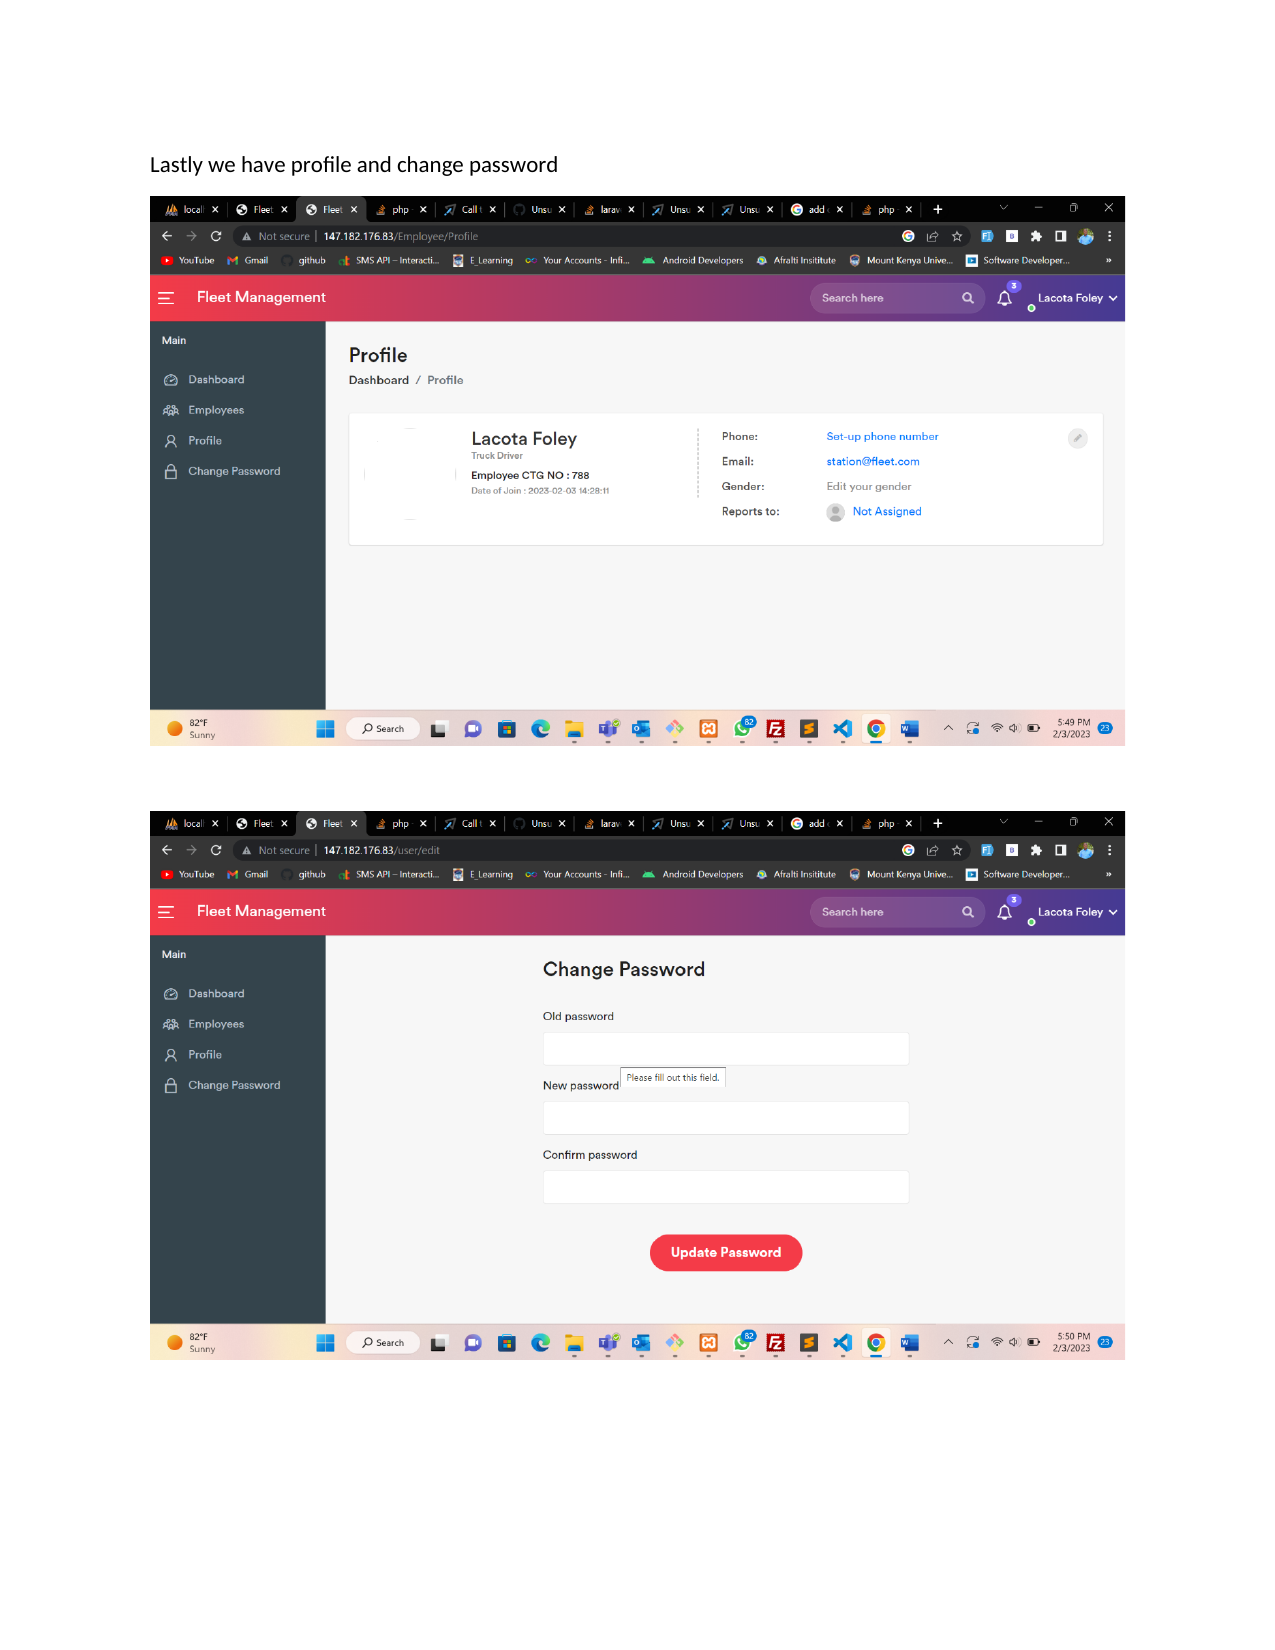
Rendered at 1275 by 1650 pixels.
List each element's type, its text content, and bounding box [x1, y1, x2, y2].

picture [150, 196, 1125, 746]
picture [150, 811, 1125, 1360]
text Lastly we have profile and change password [150, 150, 1125, 178]
